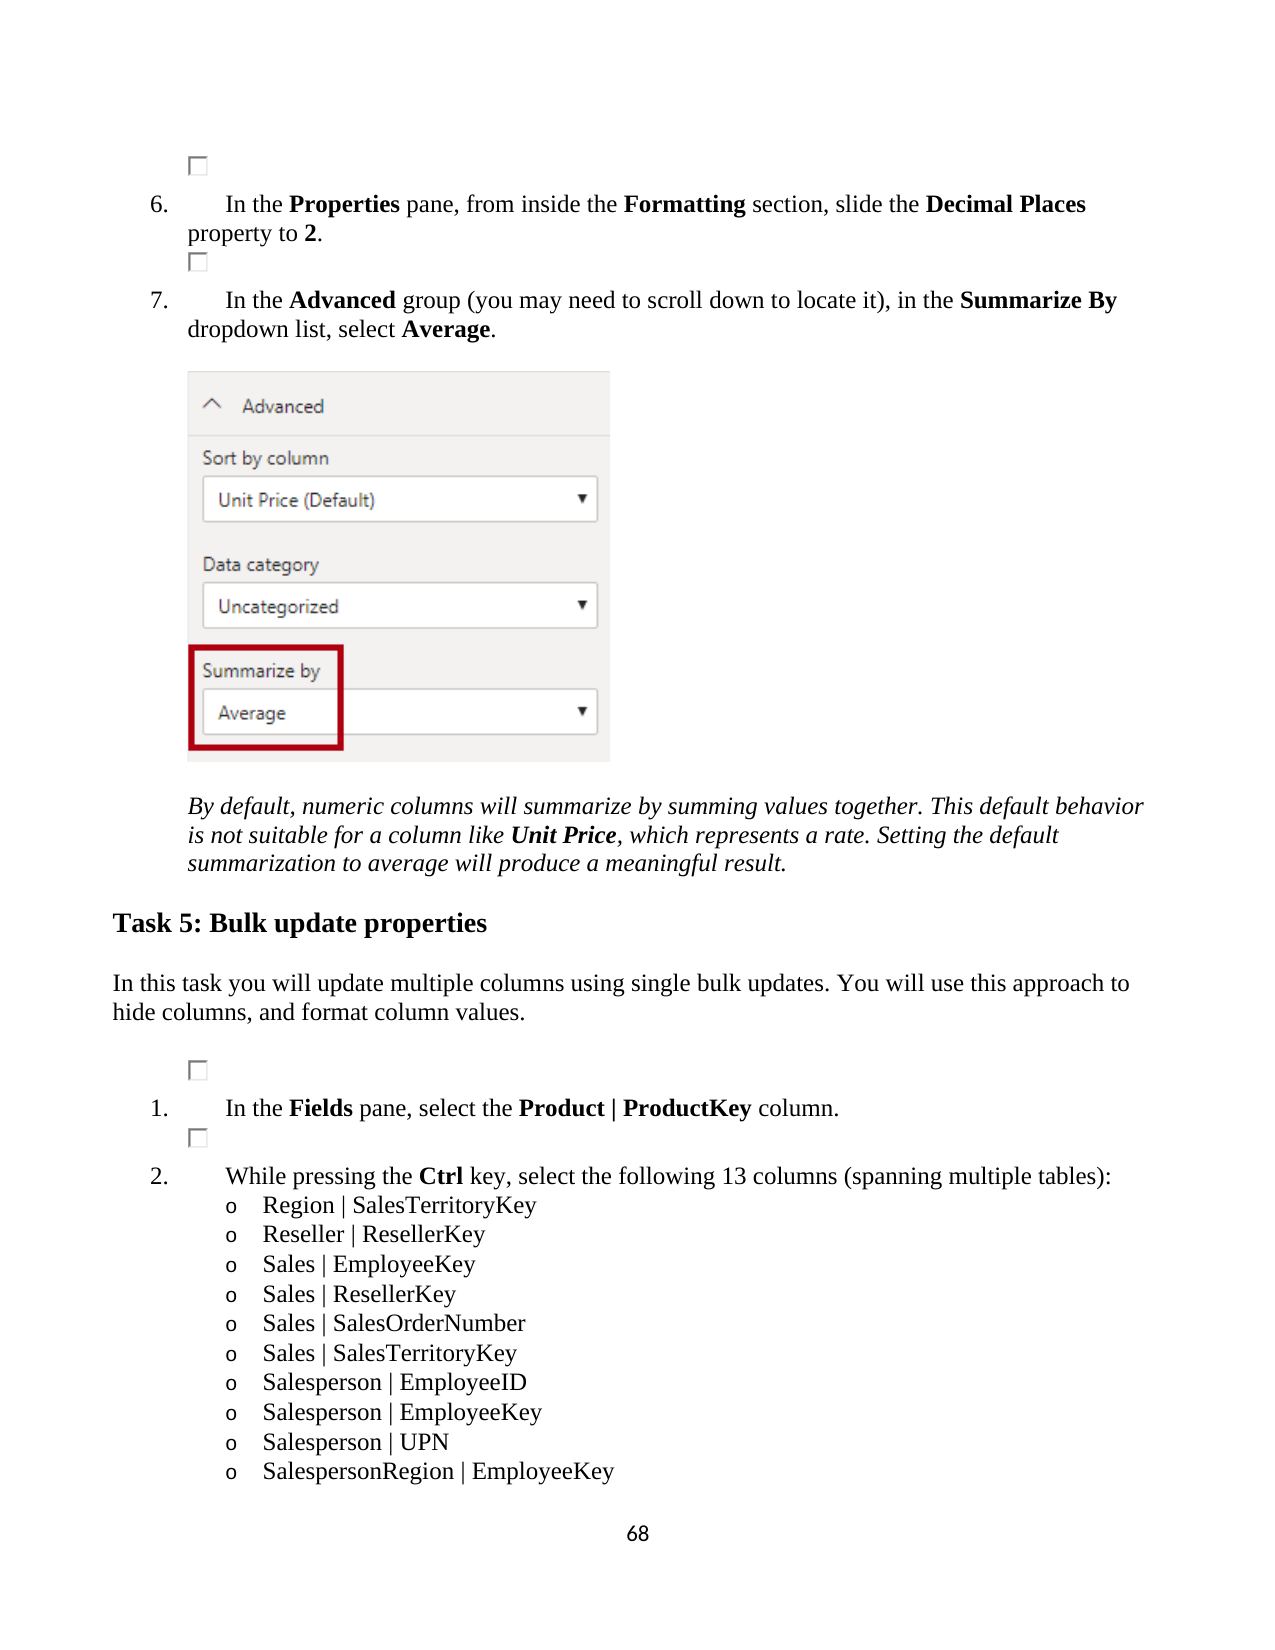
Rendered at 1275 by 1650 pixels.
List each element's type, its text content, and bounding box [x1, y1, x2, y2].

list Sales | SalesTerritoryKey [225, 1338, 1162, 1367]
text In this task you will update multiple columns using single bulk updates. You will use this approach to hide columns, and format column values. [112, 968, 1162, 1026]
list Salesperson | EmployeeID [225, 1367, 1162, 1397]
list Sales | SalesOrderNumber [225, 1308, 1162, 1338]
list While pressing the Ctrl key, select the following 13 columns (spanning multiple tables): [150, 1122, 1162, 1190]
text By default, numeric columns will summarize by summing values together. This default behavior is not suitable for a column like Unit Price, which represents a rate. Setting the default summarization to average will produce a meaningful result. [187, 791, 1162, 877]
list Reseller | ResellerKey [225, 1219, 1162, 1249]
list Sales | EmployeeKey [225, 1249, 1162, 1279]
list In the Properties pane, from inside the Formatting section, slide the Decimal Places property to 2. [150, 150, 1162, 246]
list In the Advanced group (you may need to scroll down to locate it), in the Summarize By dropdown list, select Average. [150, 246, 1162, 343]
list Salesperson | EmployeeKey [225, 1397, 1162, 1427]
list Region | SalesTerritoryKey [225, 1190, 1162, 1219]
list Salesperson | UPN [225, 1427, 1162, 1456]
text Task 5: Bulk update properties [112, 906, 1162, 939]
picture [187, 371, 611, 762]
list In the Fields pane, select the Product | ProductKey column. [150, 1055, 1162, 1122]
list Sales | ResellerKey [225, 1279, 1162, 1308]
list SalespersonRegion | EmployeeKey [225, 1456, 1162, 1486]
